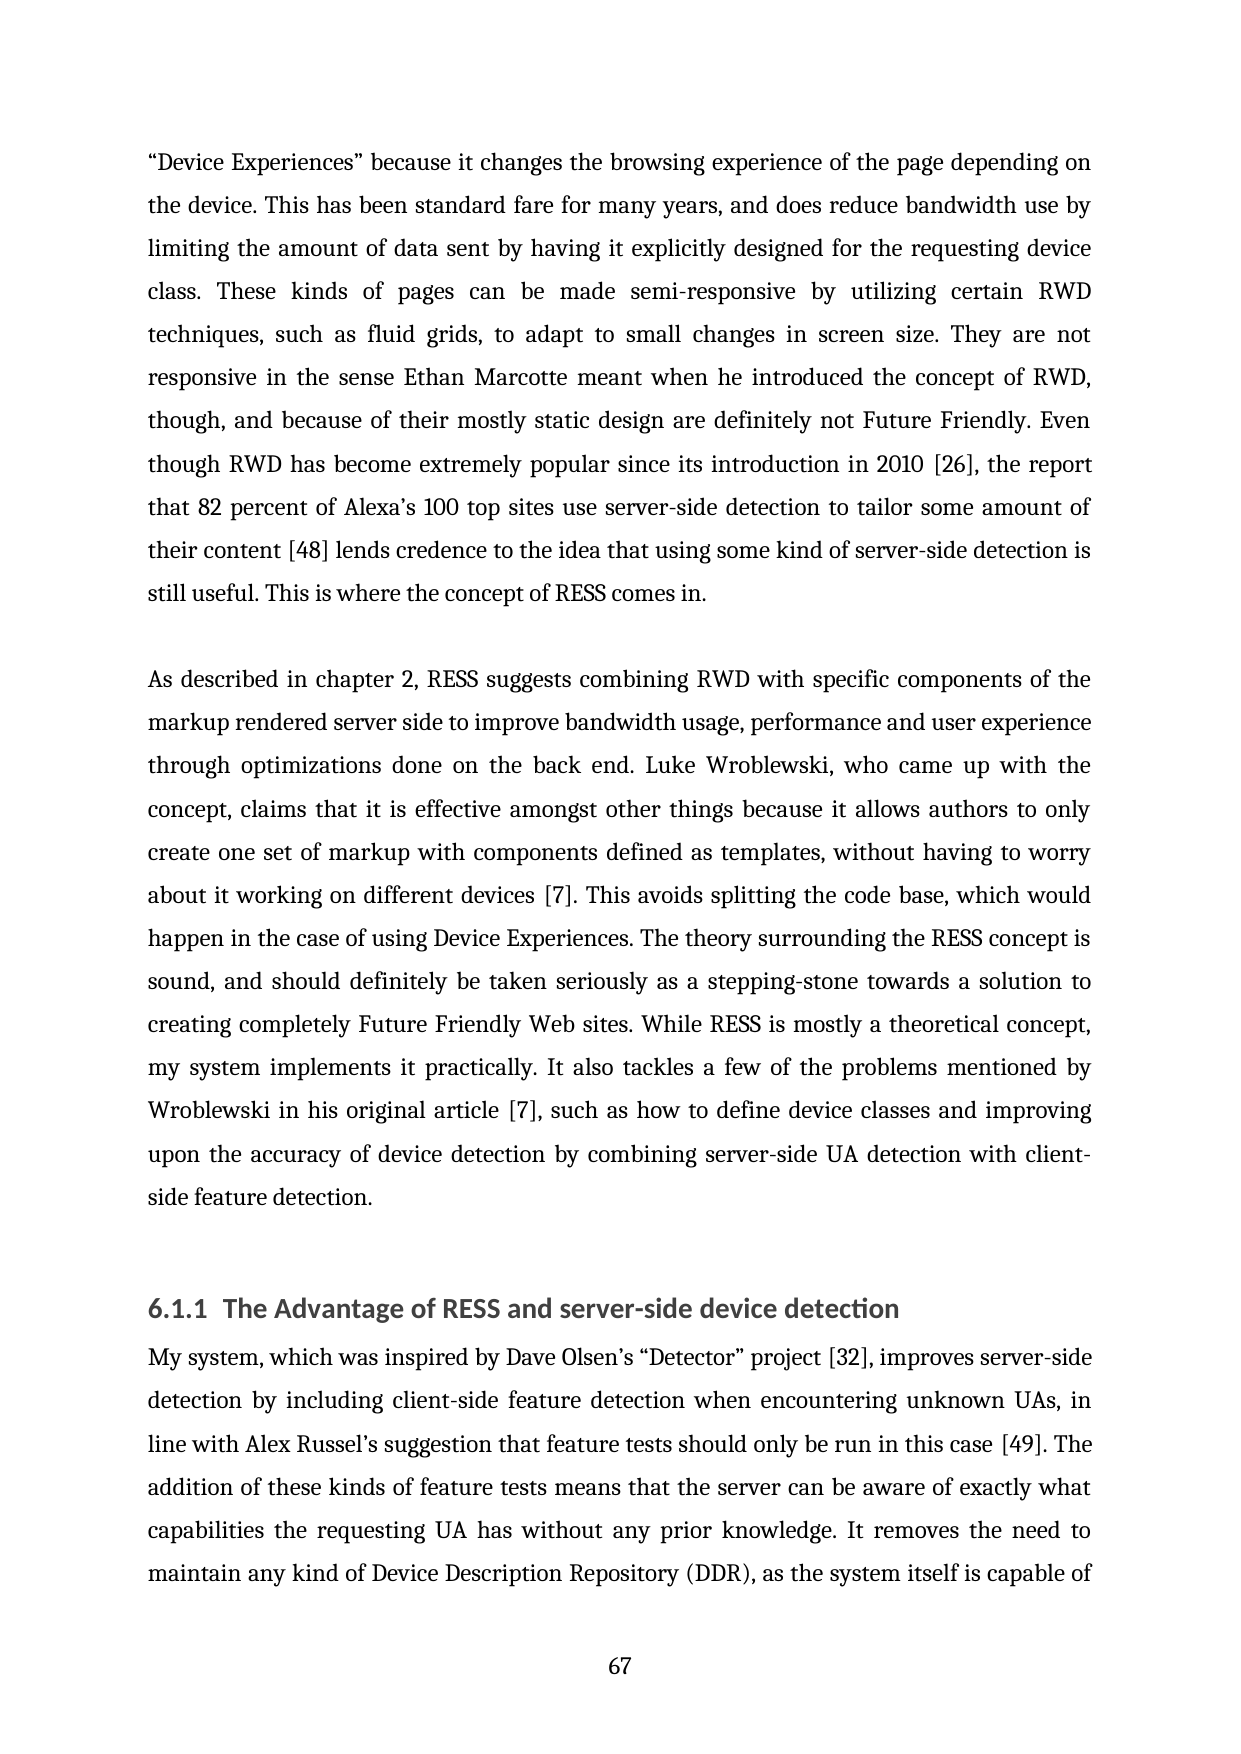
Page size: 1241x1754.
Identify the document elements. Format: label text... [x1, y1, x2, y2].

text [148, 1343, 1092, 1588]
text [148, 148, 1092, 608]
subtitle The Advantage of RESS and server-side device detection [148, 1290, 1092, 1325]
text As described in chapter 2, RESS suggests combining RWD with specific components of the markup rendered server side to improve bandwidth usage, performance and user experience through optimizations done on the back end. Luke Wroblewski, who came up with the concept, claims that it is effective amongst other things because it allows authors to only create one set of markup with components defined as templates, without having to worry about it working on different devices [7]. This avoids splitting the code base, which would happen in the case of using Device Experiences. The theory surrounding the RESS concept is sound, and should definitely be taken seriously as a stepping-stone towards a solution to creating completely Future Friendly Web sites. While RESS is mostly a theoretical concept, my system implements it practically. It also tackles a few of the problems mentioned by Wroblewski in his original article [7], such as how to define device classes and improving upon the accuracy of device detection by combining server-side UA detection with client-side feature detection. [148, 665, 1092, 1211]
